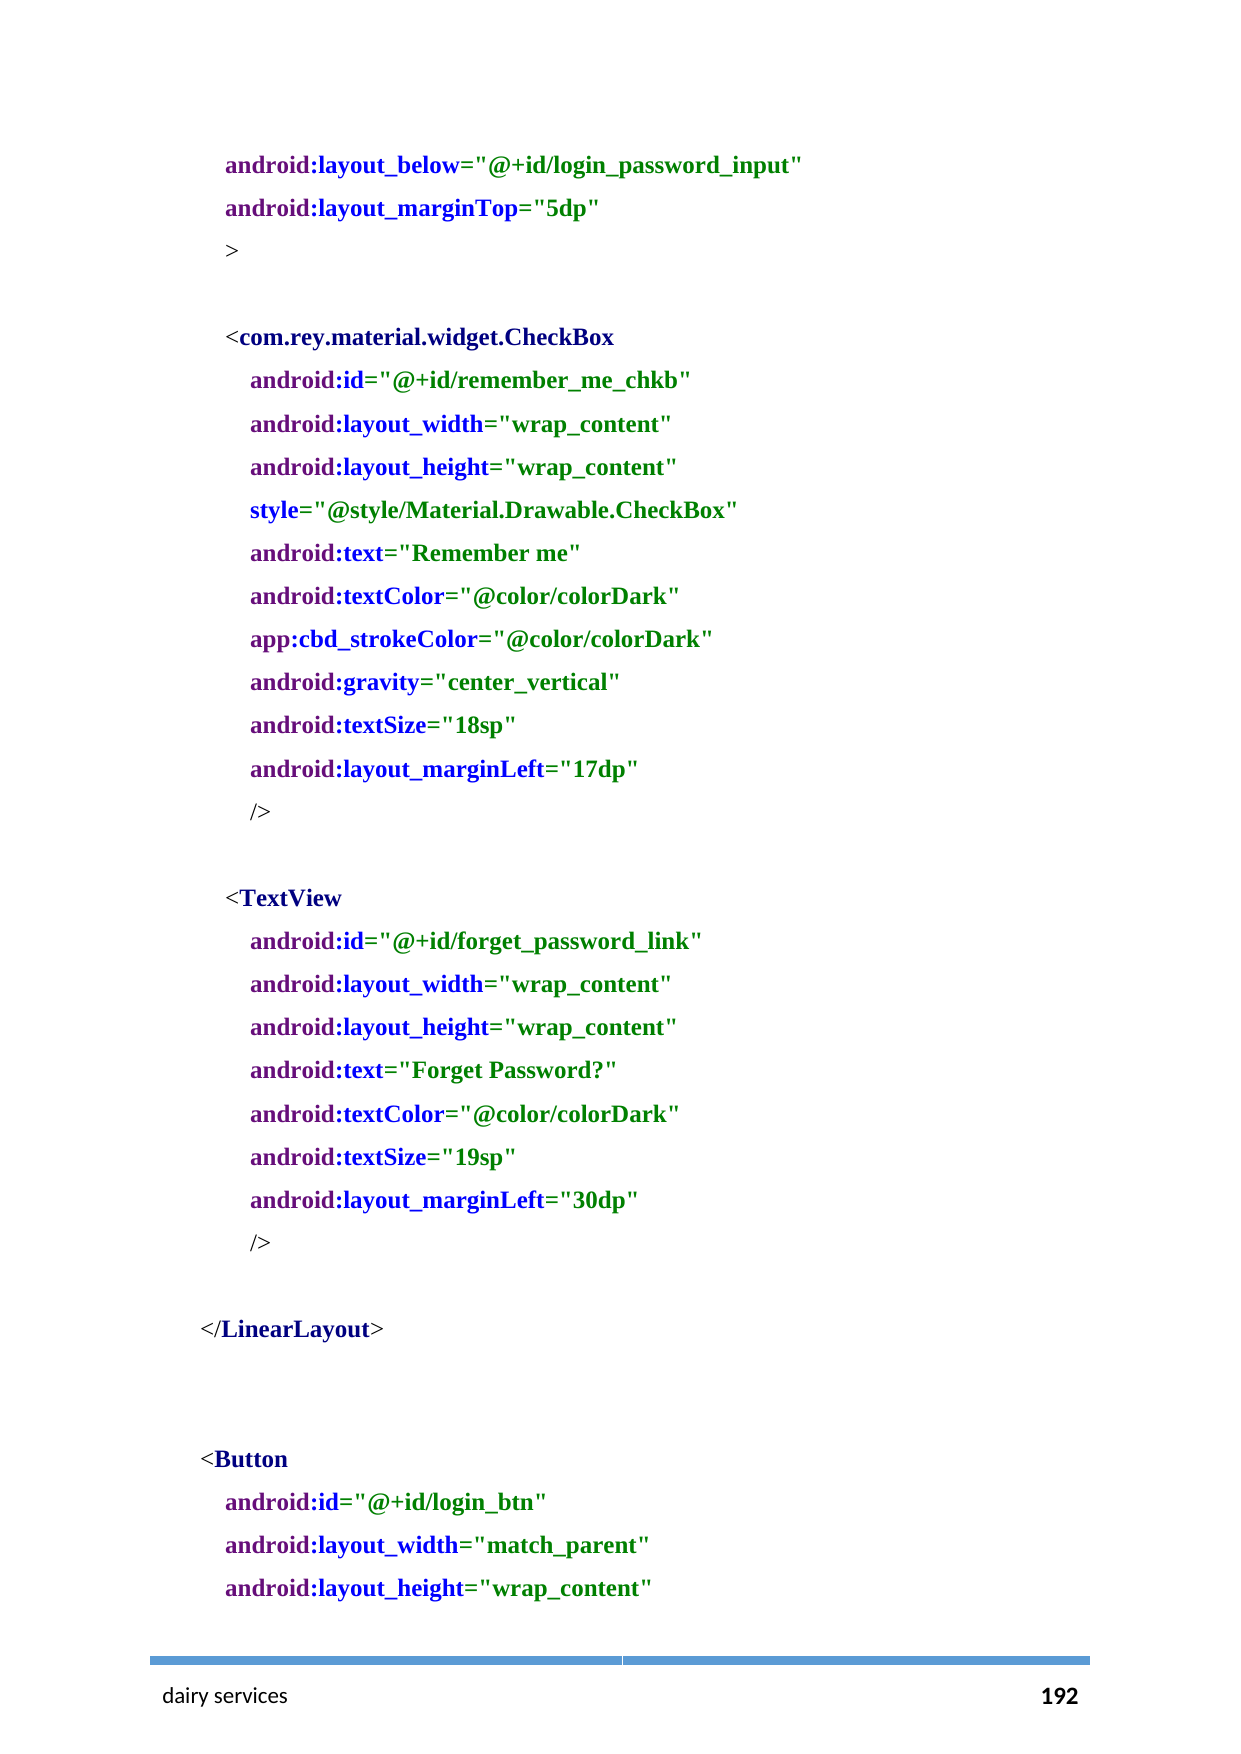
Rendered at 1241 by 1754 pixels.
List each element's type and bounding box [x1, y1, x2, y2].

text [150, 150, 1090, 1602]
